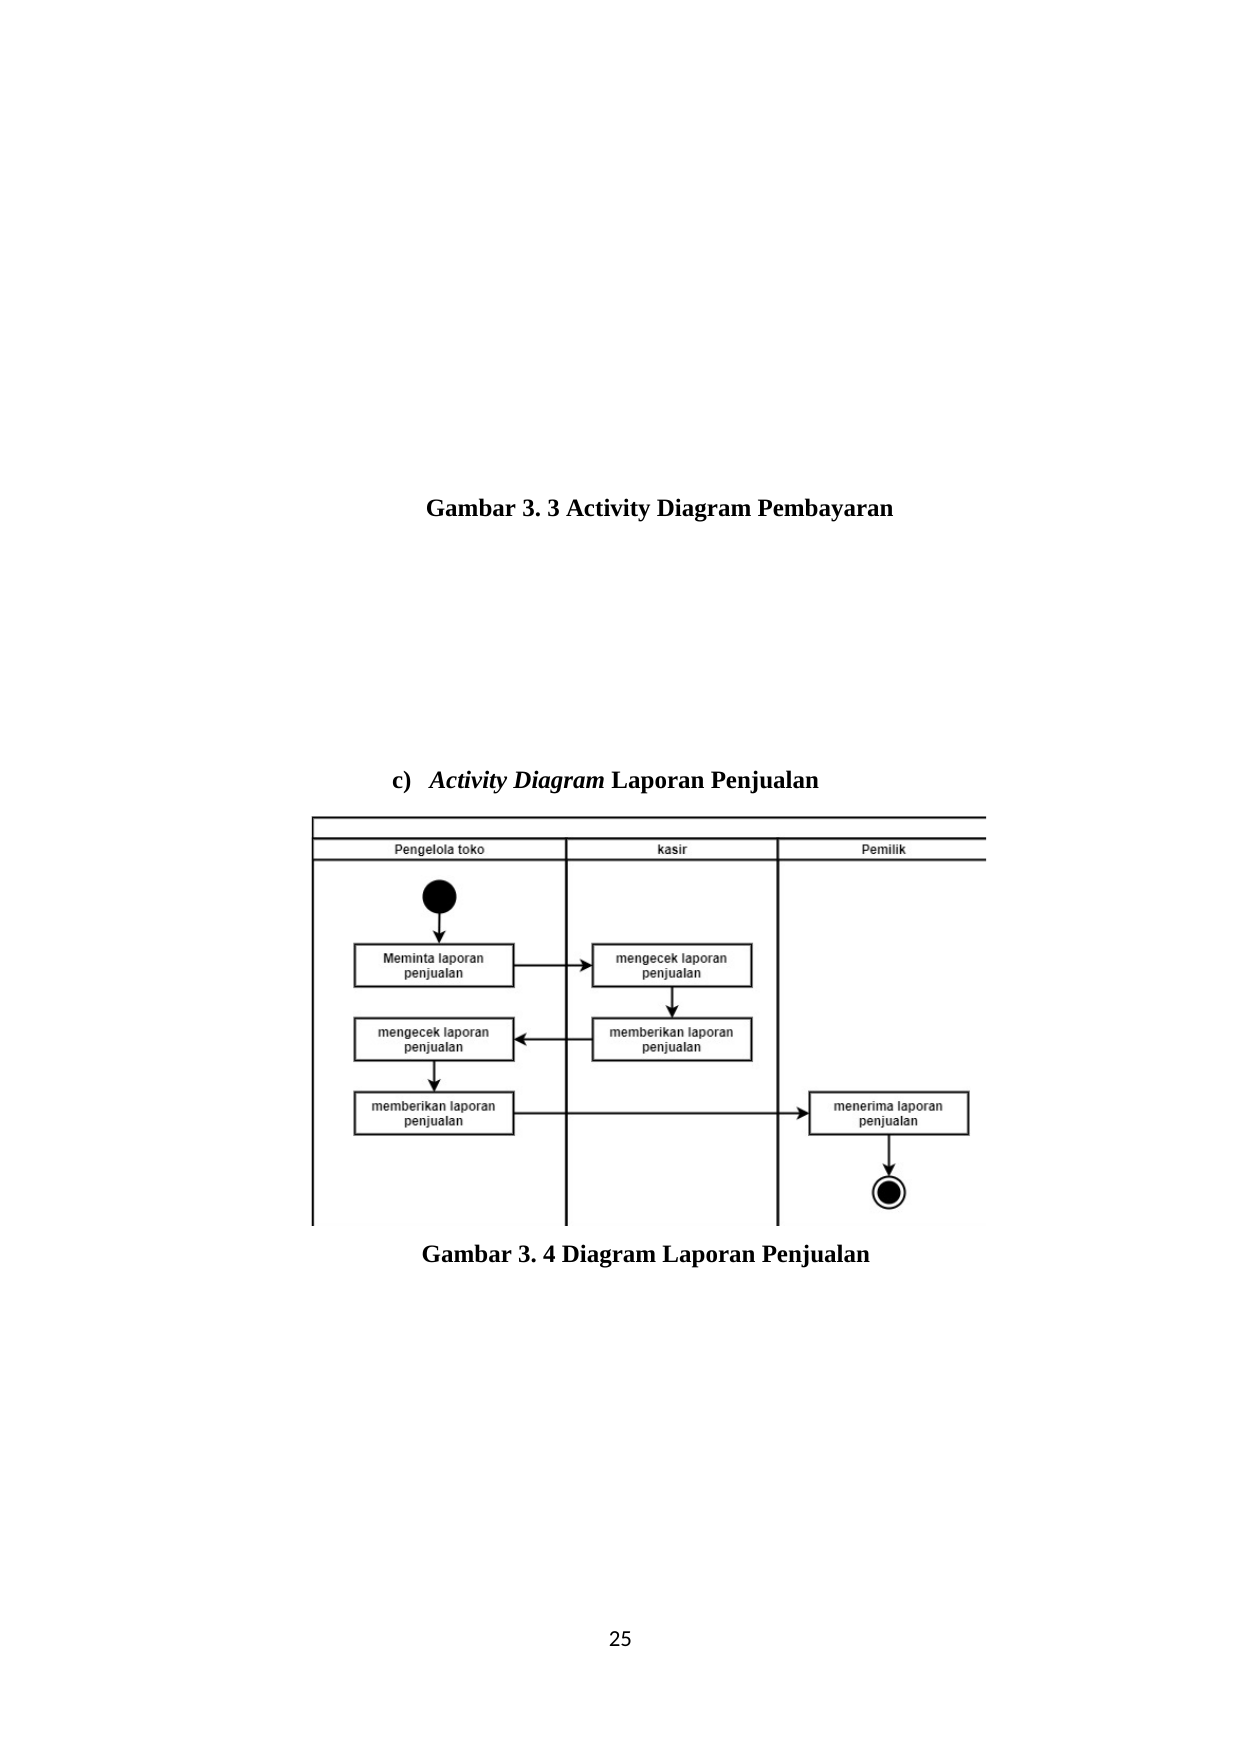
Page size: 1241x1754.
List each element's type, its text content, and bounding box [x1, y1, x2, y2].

picture [311, 816, 987, 1226]
list Activity Diagram Laporan Penjualan [392, 765, 1033, 794]
